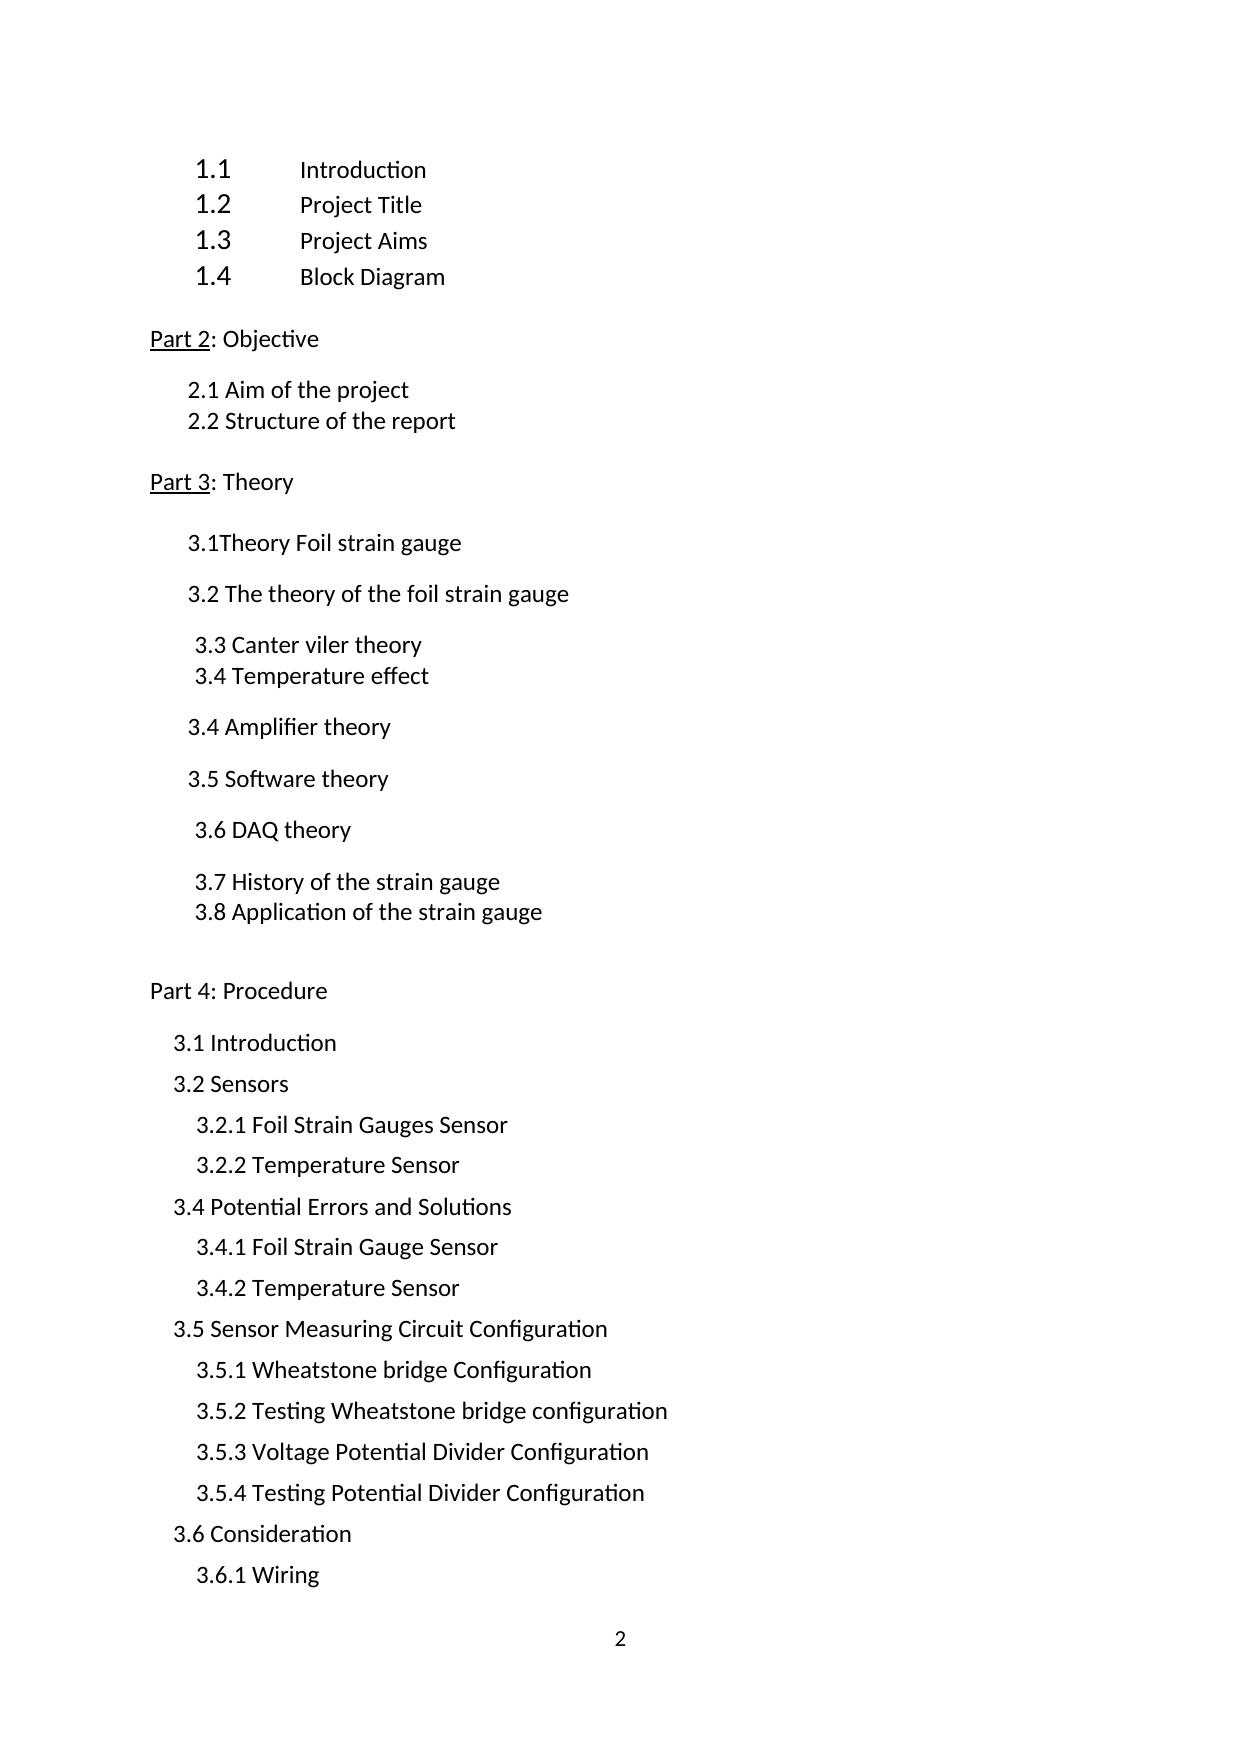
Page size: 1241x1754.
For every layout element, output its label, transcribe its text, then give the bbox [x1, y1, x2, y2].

text 3.4.1 Foil Strain Gauge Sensor 12 [196, 1232, 1090, 1262]
text 3.2.2 Temperature Sensor 11 [196, 1150, 1090, 1180]
text 3.8 Application of the strain gauge [194, 896, 1090, 927]
list Project Title [194, 186, 1090, 221]
text 3.7 History of the strain gauge [194, 866, 1090, 896]
text 3.6 Consideration 17 [173, 1518, 1090, 1549]
text 3.4 Temperature effect [194, 660, 1090, 691]
list Project Aims [194, 221, 1090, 257]
text Part 4: Procedure [150, 976, 1090, 1006]
text 2.1 Aim of the project [187, 374, 1090, 405]
text 3.2 Sensors 10 [173, 1068, 1090, 1098]
text 3.5.3 Voltage Potential Divider Configuration 16 [196, 1436, 1090, 1467]
text 3.5 Sensor Measuring Circuit Configuration 13 [173, 1313, 1090, 1344]
text Part 3: Theory [150, 466, 1090, 496]
text 3.5.4 Testing Potential Divider Configuration 16 [196, 1477, 1090, 1508]
text 3.2 The theory of the foil strain gauge [187, 578, 1090, 609]
text 3.2.1 Foil Strain Gauges Sensor 10 [196, 1109, 1090, 1139]
list Part 2: Objective [150, 323, 1090, 353]
text 3.5.1 Wheatstone bridge Configuration 13 [196, 1354, 1090, 1385]
text 2.2 Structure of the report [187, 405, 1090, 435]
text 3.6 DAQ theory [194, 814, 1090, 845]
list Block Diagram [194, 257, 1090, 292]
text 3.1 Introduction 10 [173, 1027, 1090, 1057]
text 3.4.2 Temperature Sensor 13 [196, 1272, 1090, 1303]
text 3.4 Potential Errors and Solutions 12 [173, 1191, 1090, 1221]
text 3.5.2 Testing Wheatstone bridge configuration 14 [196, 1395, 1090, 1426]
text 3.5 Software theory [187, 763, 1090, 793]
list Introduction [194, 150, 1090, 186]
text 3.3 Canter viler theory [194, 630, 1090, 660]
text 3.4 Amplifier theory [187, 712, 1090, 742]
text 3.1Theory Foil strain gauge [187, 527, 1090, 557]
text 3.6.1 Wiring 17 [196, 1559, 1090, 1589]
